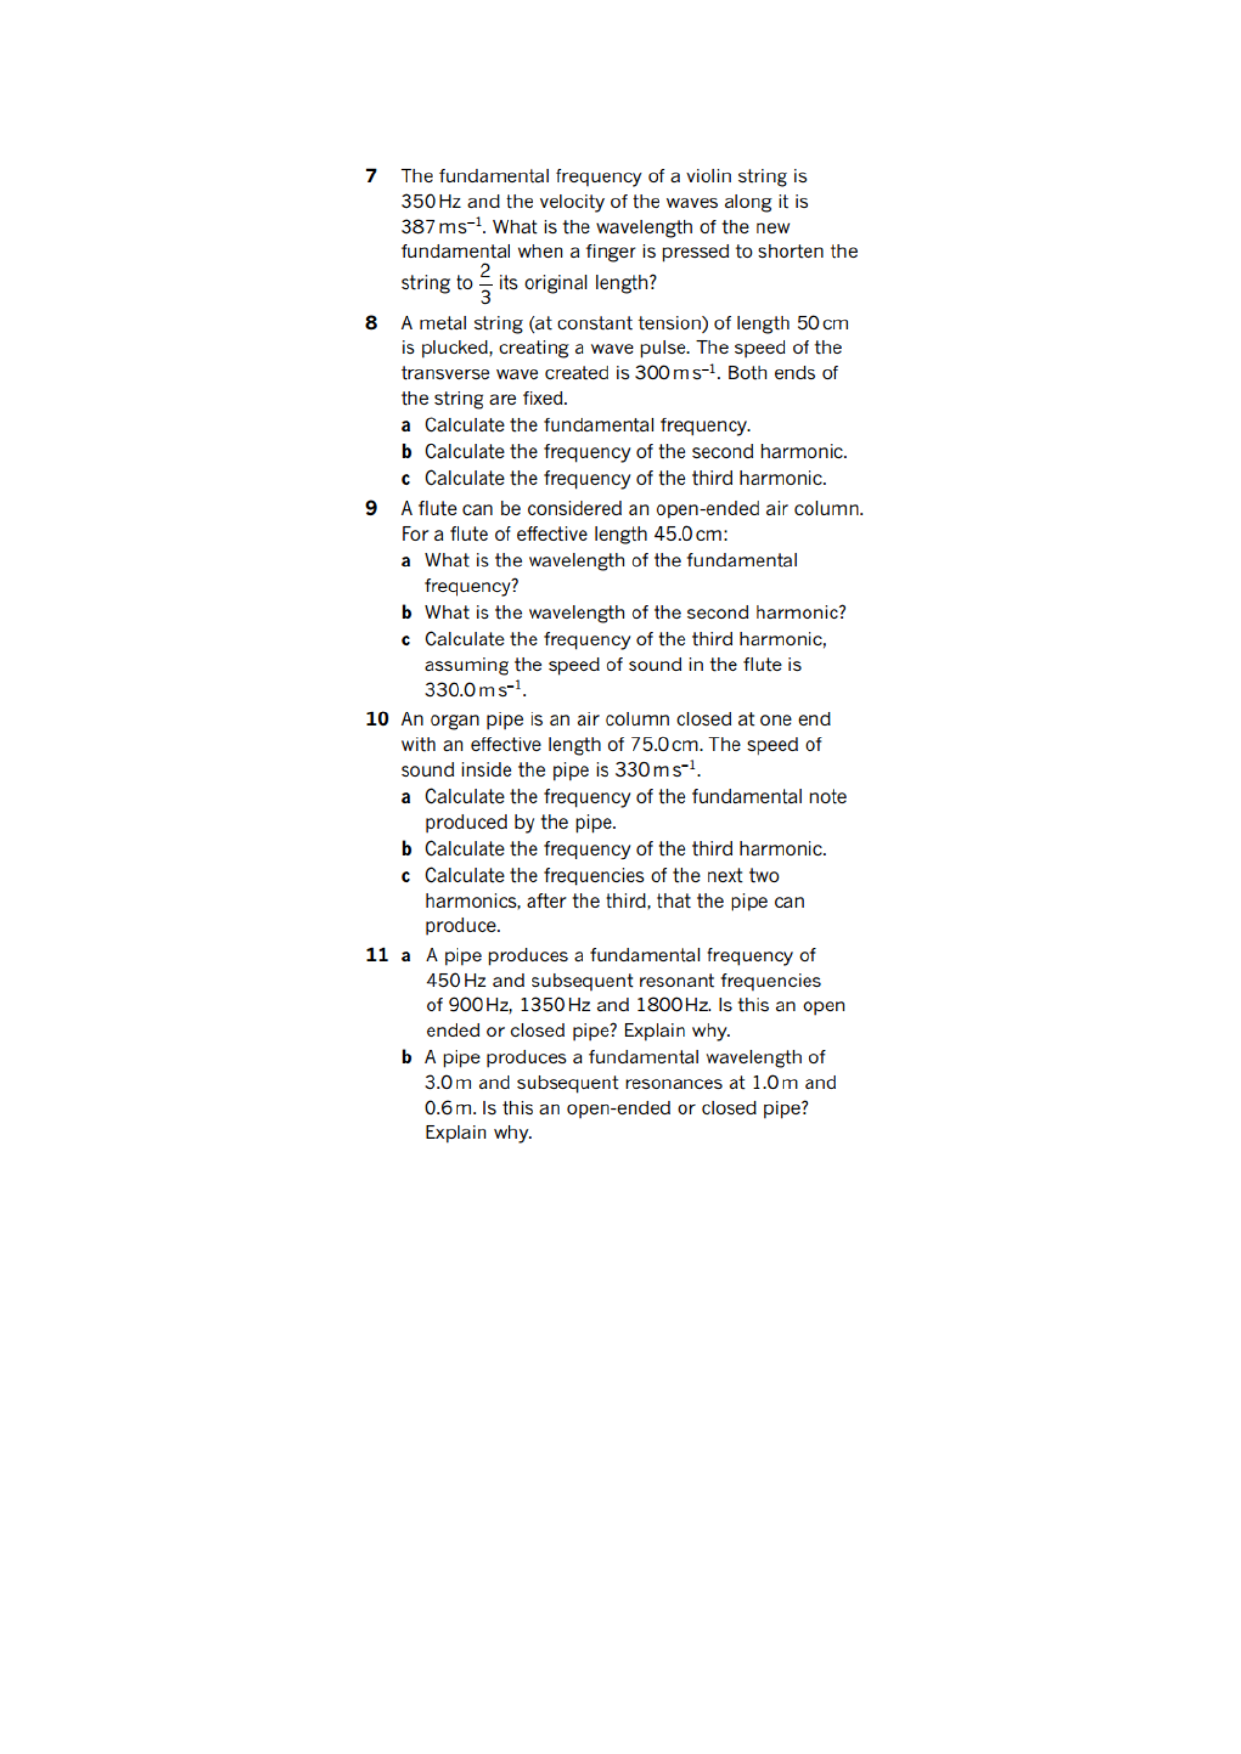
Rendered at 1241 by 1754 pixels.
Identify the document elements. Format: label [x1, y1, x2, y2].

picture [357, 150, 884, 1154]
